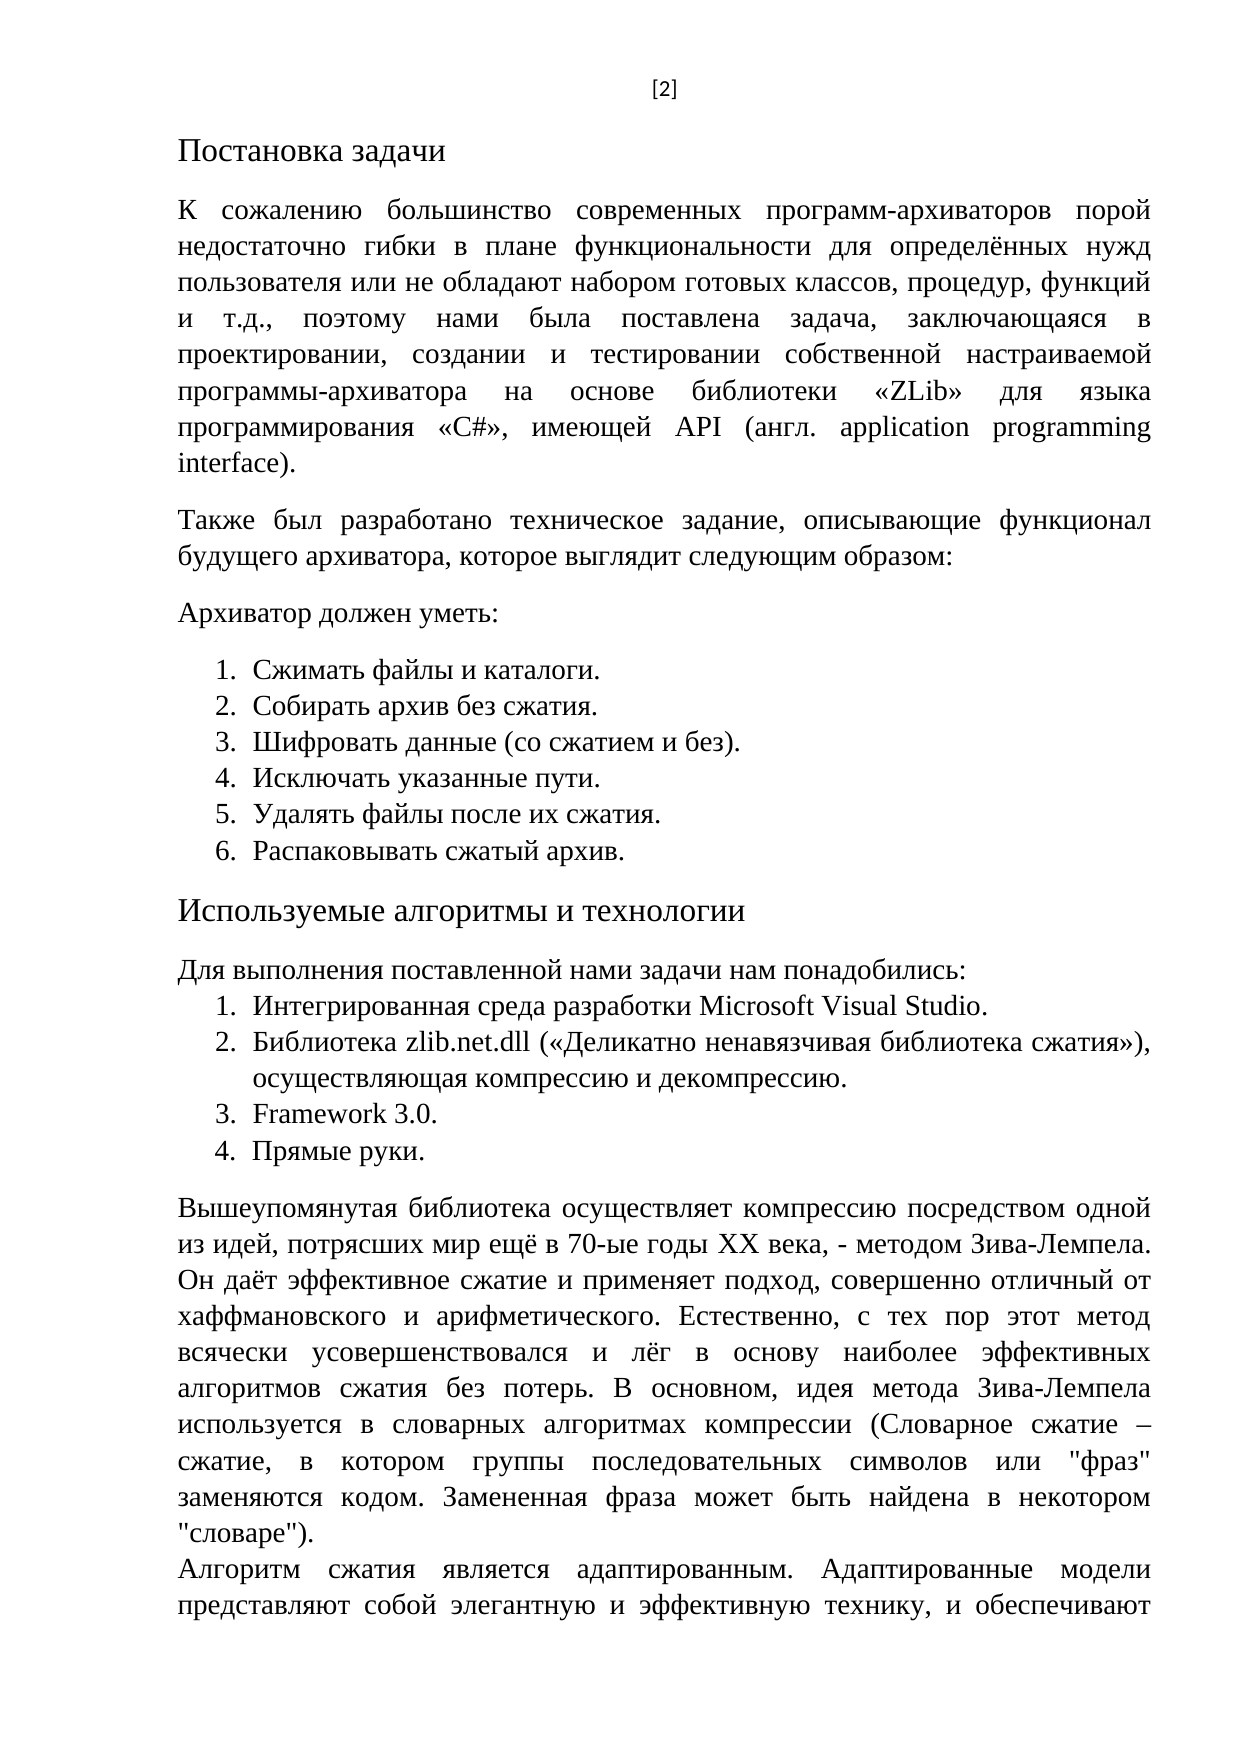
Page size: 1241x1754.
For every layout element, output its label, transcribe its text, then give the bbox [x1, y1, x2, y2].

list Собирать архив без сжатия. [215, 688, 1152, 722]
list Шифровать данные (со сжатием и без). [215, 724, 1152, 758]
list Прямые руки. [214, 1133, 1152, 1166]
list Framework 3.0. [215, 1097, 1152, 1130]
text Вышеупомянутая библиотека осуществляет компрессию посредством одной из идей, потрясших мир ещё в 70-ые годы XX века, - методом Зива-Лемпела. Он даёт эффективное сжатие и применяет подход, совершенно отличный от хаффмановского и арифметического. Естественно, с тех пор этот метод всячески усовершенствовался и лёг в основу наиболее эффективных алгоритмов сжатия без потерь. В основном, идея метода Зива-Лемпела используется в словарных алгоритмах компрессии (Словарное сжатие – сжатие, в котором группы последовательных символов или "фраз" заменяются кодом. Замененная фраза может быть найдена в некотором "словаре"). [177, 1190, 1152, 1548]
text Архиватор должен уметь: [177, 595, 1152, 629]
text Также был разработано техническое задание, описывающие функционал будущего архиватора, которое выглядит следующим образом: [177, 502, 1152, 572]
text Постановка задачи [177, 130, 1152, 168]
list Удалять файлы после их сжатия. [215, 797, 1152, 830]
list Интегрированная среда разработки Microsoft Visual Studio. [215, 988, 1152, 1022]
text Используемые алгоритмы и технологии [177, 890, 1152, 928]
list Сжимать файлы и каталоги. [215, 652, 1152, 686]
list Распаковывать сжатый архив. [215, 833, 1152, 866]
list Исключать указанные пути. [215, 761, 1152, 794]
text Для выполнения поставленной нами задачи нам понадобились: [177, 952, 1152, 986]
list Библиотека zlib.net.dll («Деликатно ненавязчивая библиотека сжатия»), осуществляющая компрессию и декомпрессию. [215, 1024, 1152, 1094]
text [177, 1551, 1152, 1621]
text К сожалению большинство современных программ-архиваторов порой недостаточно гибки в плане функциональности для определённых нужд пользователя или не обладают набором готовых классов, процедур, функций и т.д., поэтому нами была поставлена задача, заключающаяся в проектировании, создании и тестировании собственной настраиваемой программы-архиватора на основе библиотеки «ZLib» для языка программирования «C#», имеющей API (англ. application programming interface). [177, 192, 1152, 478]
